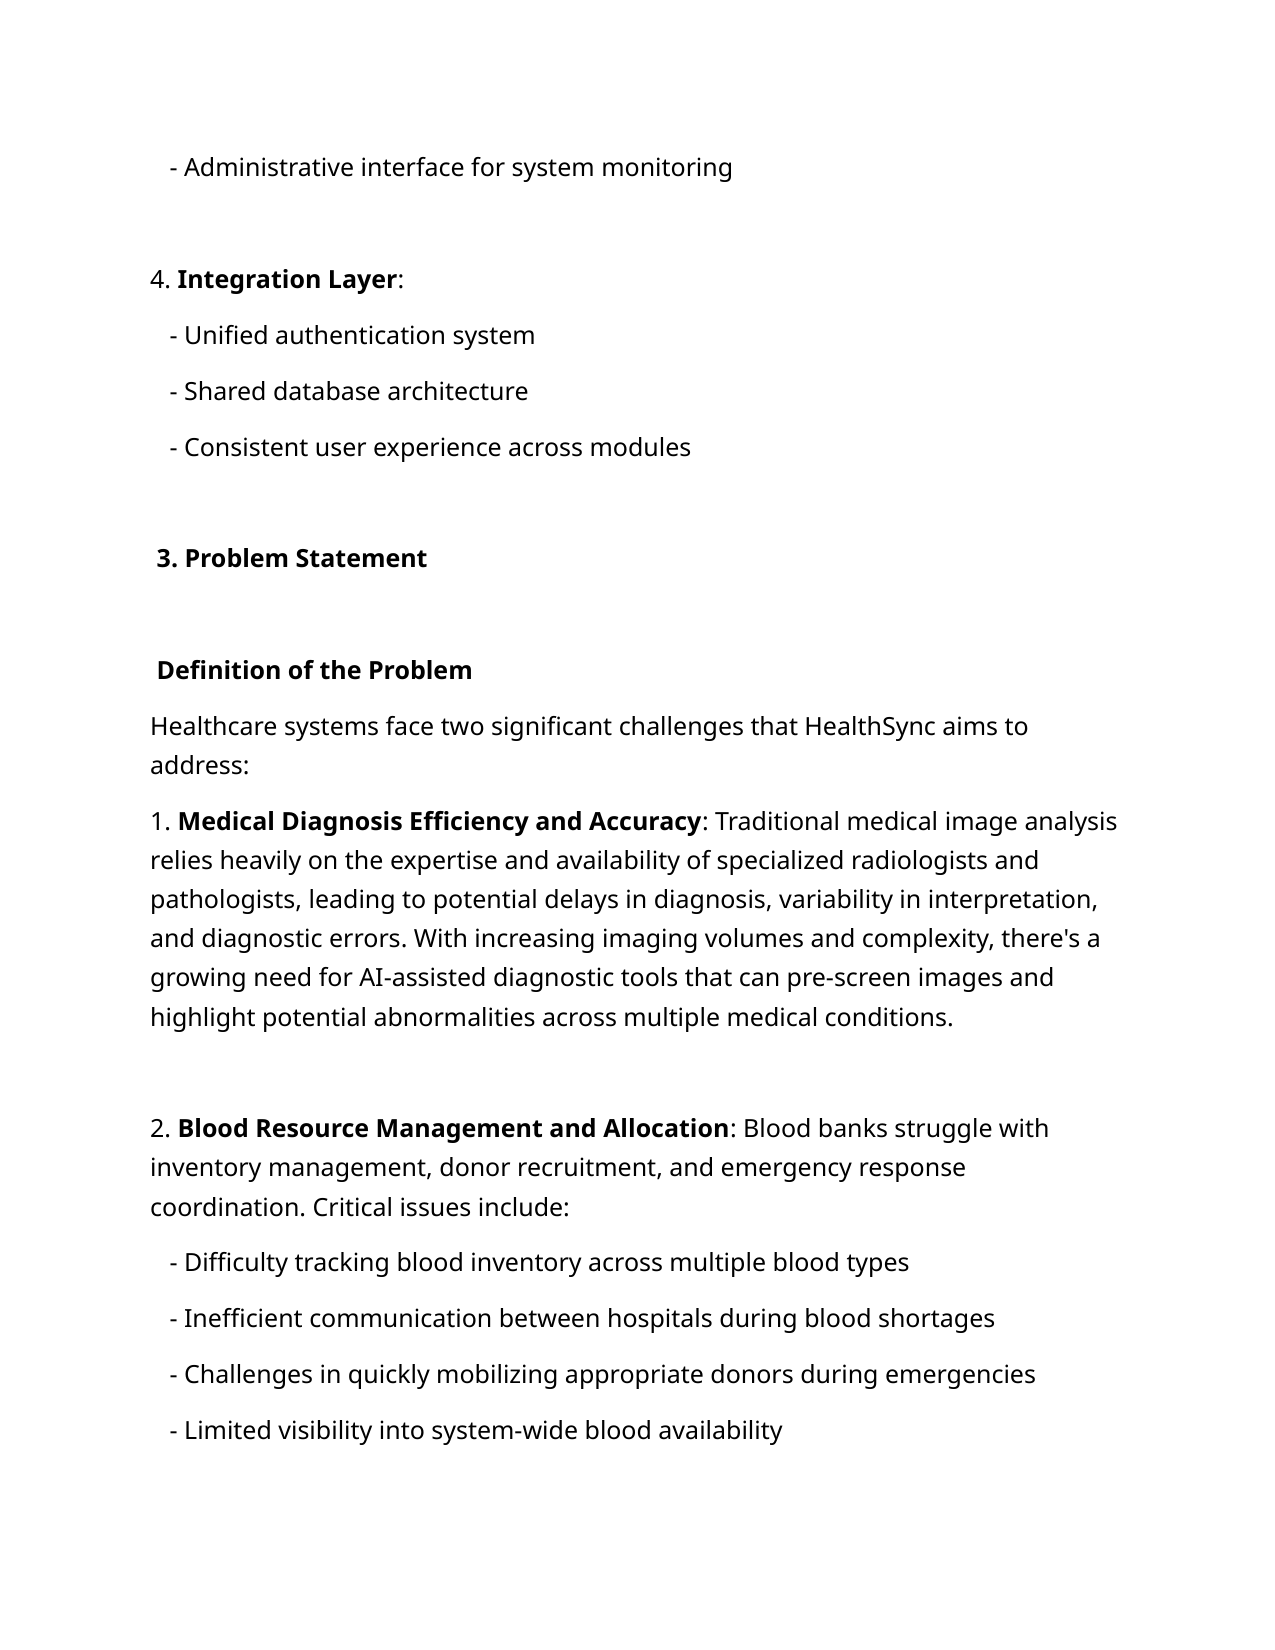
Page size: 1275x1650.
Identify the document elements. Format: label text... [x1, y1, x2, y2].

text 3. Problem Statement [150, 541, 1125, 575]
text 1. Medical Diagnosis Efficiency and Accuracy: Traditional medical image analysis relies heavily on the expertise and availability of specialized radiologists and pathologists, leading to potential delays in diagnosis, variability in interpretation, and diagnostic errors. With increasing imaging volumes and complexity, there's a growing need for AI-assisted diagnostic tools that can pre-screen images and highlight potential abnormalities across multiple medical conditions. [150, 803, 1125, 1033]
text - Challenges in quickly mobilizing appropriate donors during emergencies [150, 1357, 1125, 1391]
text - Unified authentication system [150, 317, 1125, 352]
text Definition of the Problem [150, 652, 1125, 687]
text 4. Integration Layer: [150, 262, 1125, 296]
text Healthcare systems face two significant challenges that HealthSync aims to address: [150, 708, 1125, 782]
text - Administrative interface for system monitoring [150, 150, 1125, 184]
text - Inefficient communication between hospitals during blood shortages [150, 1301, 1125, 1335]
text 2. Blood Resource Management and Allocation: Blood banks struggle with inventory management, donor recruitment, and emergency response coordination. Critical issues include: [150, 1111, 1125, 1223]
text - Difficulty tracking blood inventory across multiple blood types [150, 1245, 1125, 1279]
text - Shared database architecture [150, 373, 1125, 407]
text - Limited visibility into system-wide blood availability [150, 1412, 1125, 1447]
text - Consistent user experience across modules [150, 429, 1125, 463]
